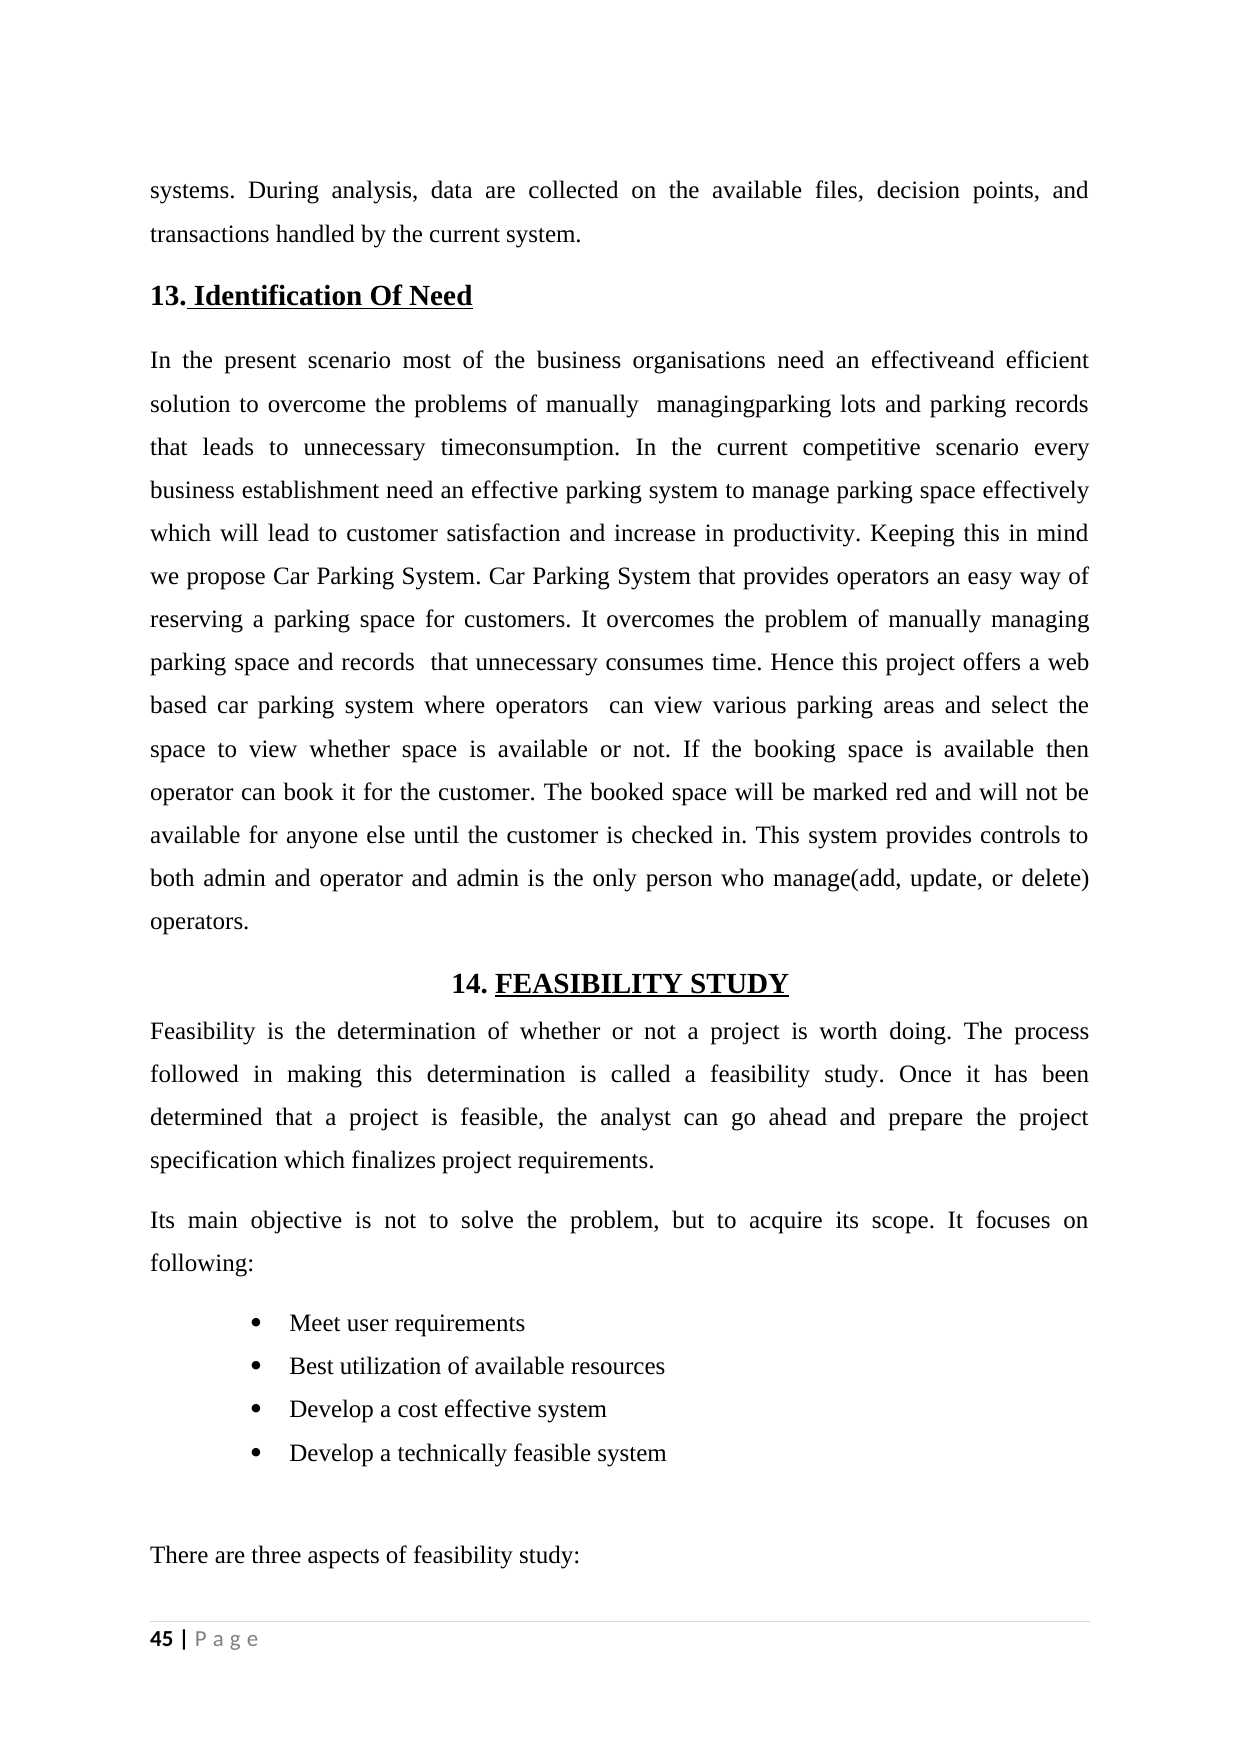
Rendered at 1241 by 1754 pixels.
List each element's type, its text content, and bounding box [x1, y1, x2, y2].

text Its main objective is not to solve the problem, but to acquire its scope. It focuses on following: [150, 1205, 1090, 1277]
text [150, 176, 1090, 247]
text There are three aspects of feasibility study: [150, 1541, 1090, 1569]
list Best utilization of available resources [252, 1351, 1090, 1380]
text In the present scenario most of the business organisations need an effectiveand efficient solution to overcome the problems of manually managingparking lots and parking records that leads to unnecessary timeconsumption. In the current competitive scenario every business establishment need an effective parking system to manage parking space effectively which will lead to customer satisfaction and increase in productivity. Keeping this in mind we propose Car Parking System. Car Parking System that provides operators an easy way of reserving a parking space for customers. It overcomes the problem of manually managing parking space and records that unnecessary consumes time. Hence this project offers a web based car parking system where operators can view various parking areas and select the space to view whether space is available or not. If the booking space is available then operator can book it for the customer. The booked space will be marked red and will not be available for anyone else until the customer is checked in. This system provides controls to both admin and operator and admin is the only person who manage(add, update, or delete) operators. [150, 346, 1090, 935]
subtitle 14. FEASIBILITY STUDY [150, 966, 1090, 999]
text 13. Identification Of Need [150, 278, 1090, 312]
text Feasibility is the determination of whether or not a project is worth doing. The process followed in making this determination is called a feasibility study. Once it has been determined that a project is feasible, the analyst can go ahead and prepare the project specification which finalizes project requirements. [150, 1016, 1090, 1174]
list Develop a cost effective system [252, 1394, 1090, 1423]
list Develop a technically feasible system [252, 1438, 1090, 1466]
list Meet user requirements [252, 1308, 1090, 1337]
